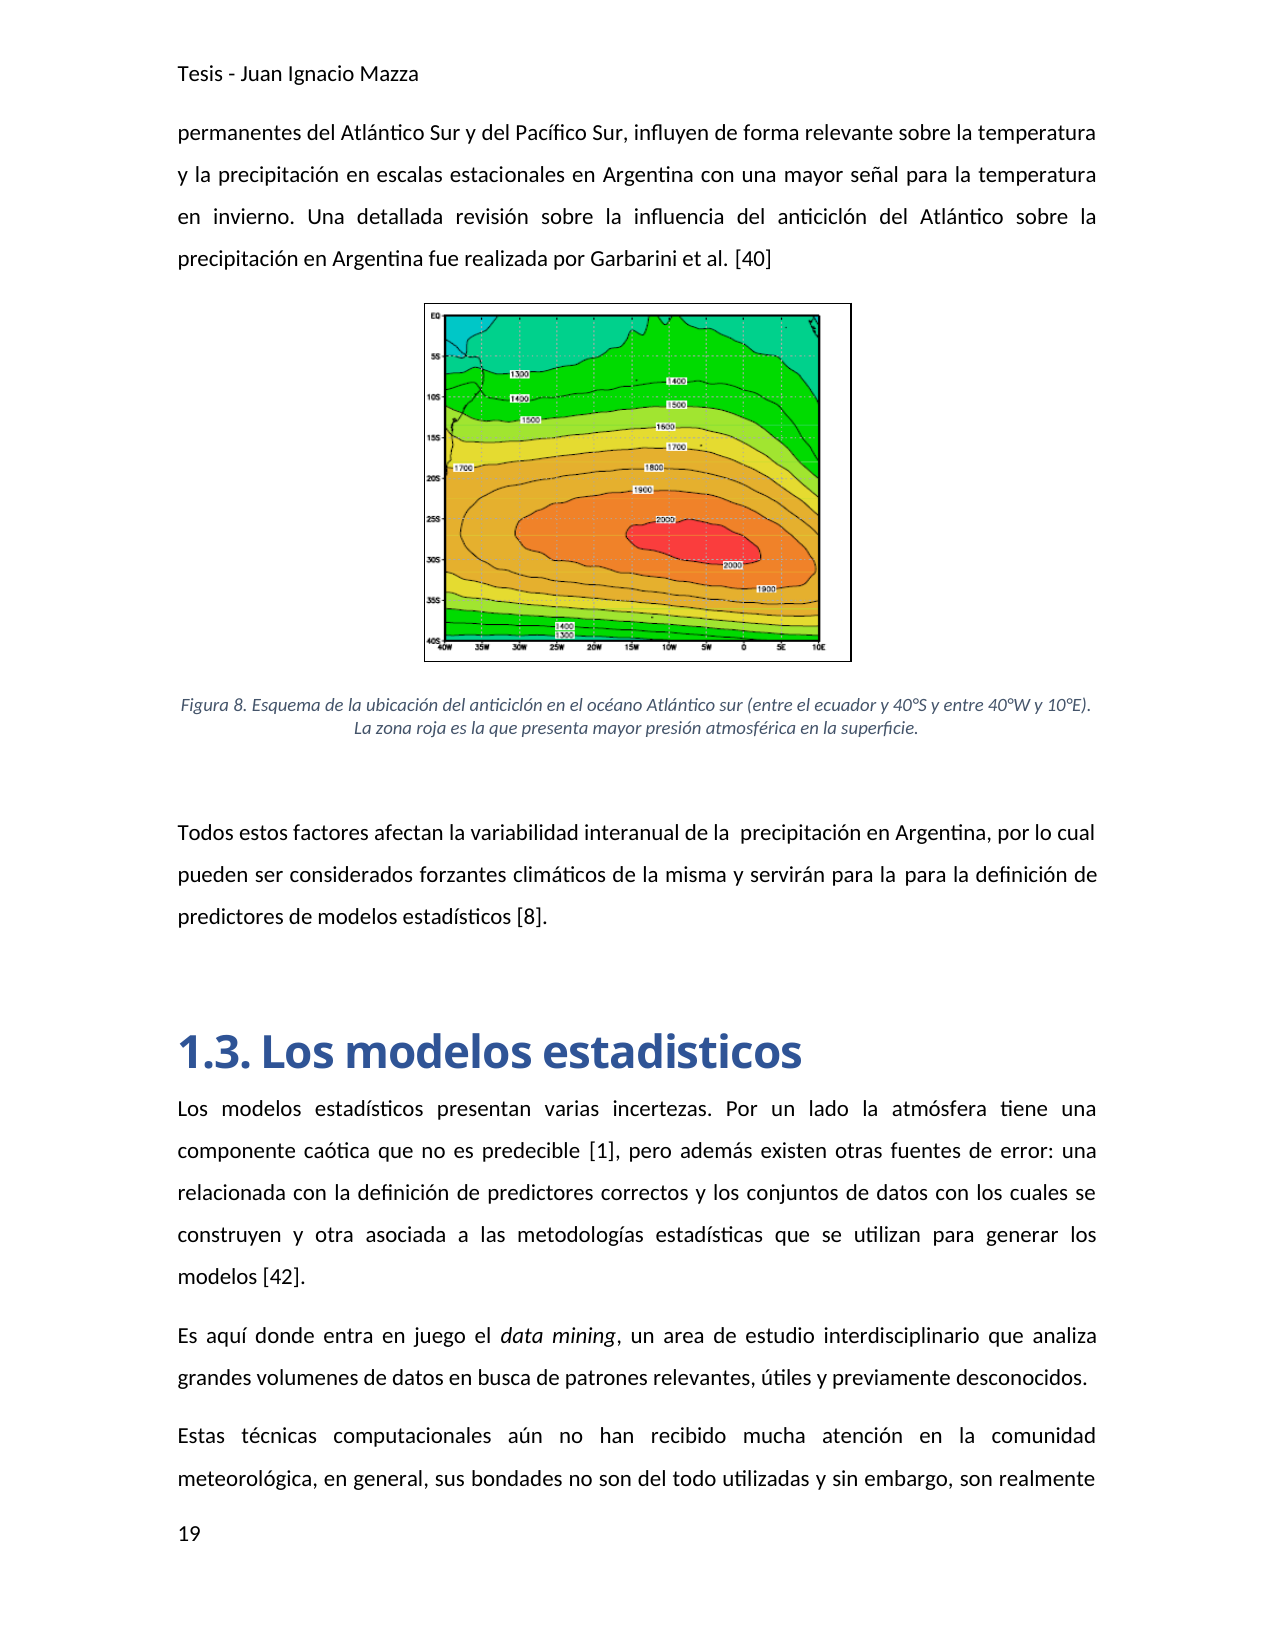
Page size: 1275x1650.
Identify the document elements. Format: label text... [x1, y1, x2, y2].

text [177, 118, 1098, 272]
text Todos estos factores afectan la variabilidad interanual de la precipitación en Argentina, por lo cual pueden ser considerados forzantes climáticos de la misma y servirán para la para la definición de predictores de modelos estadísticos [8]. [177, 818, 1098, 930]
text Los modelos estadísticos presentan varias incertezas. Por un lado la atmósfera tiene una componente caótica que no es predecible [1], pero además existen otras fuentes de error: una relacionada con la definición de predictores correctos y los conjuntos de datos con los cuales se construyen y otra asociada a las metodologías estadísticas que se utilizan para generar los modelos [42]. [177, 1094, 1098, 1290]
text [177, 1422, 1098, 1492]
picture [425, 304, 850, 661]
subtitle Los modelos estadisticos [177, 1019, 1098, 1082]
text Es aquí donde entra en juego el data mining, un area de estudio interdisciplinario que analiza grandes volumenes de datos en busca de patrones relevantes, útiles y previamente desconocidos. [177, 1321, 1098, 1391]
